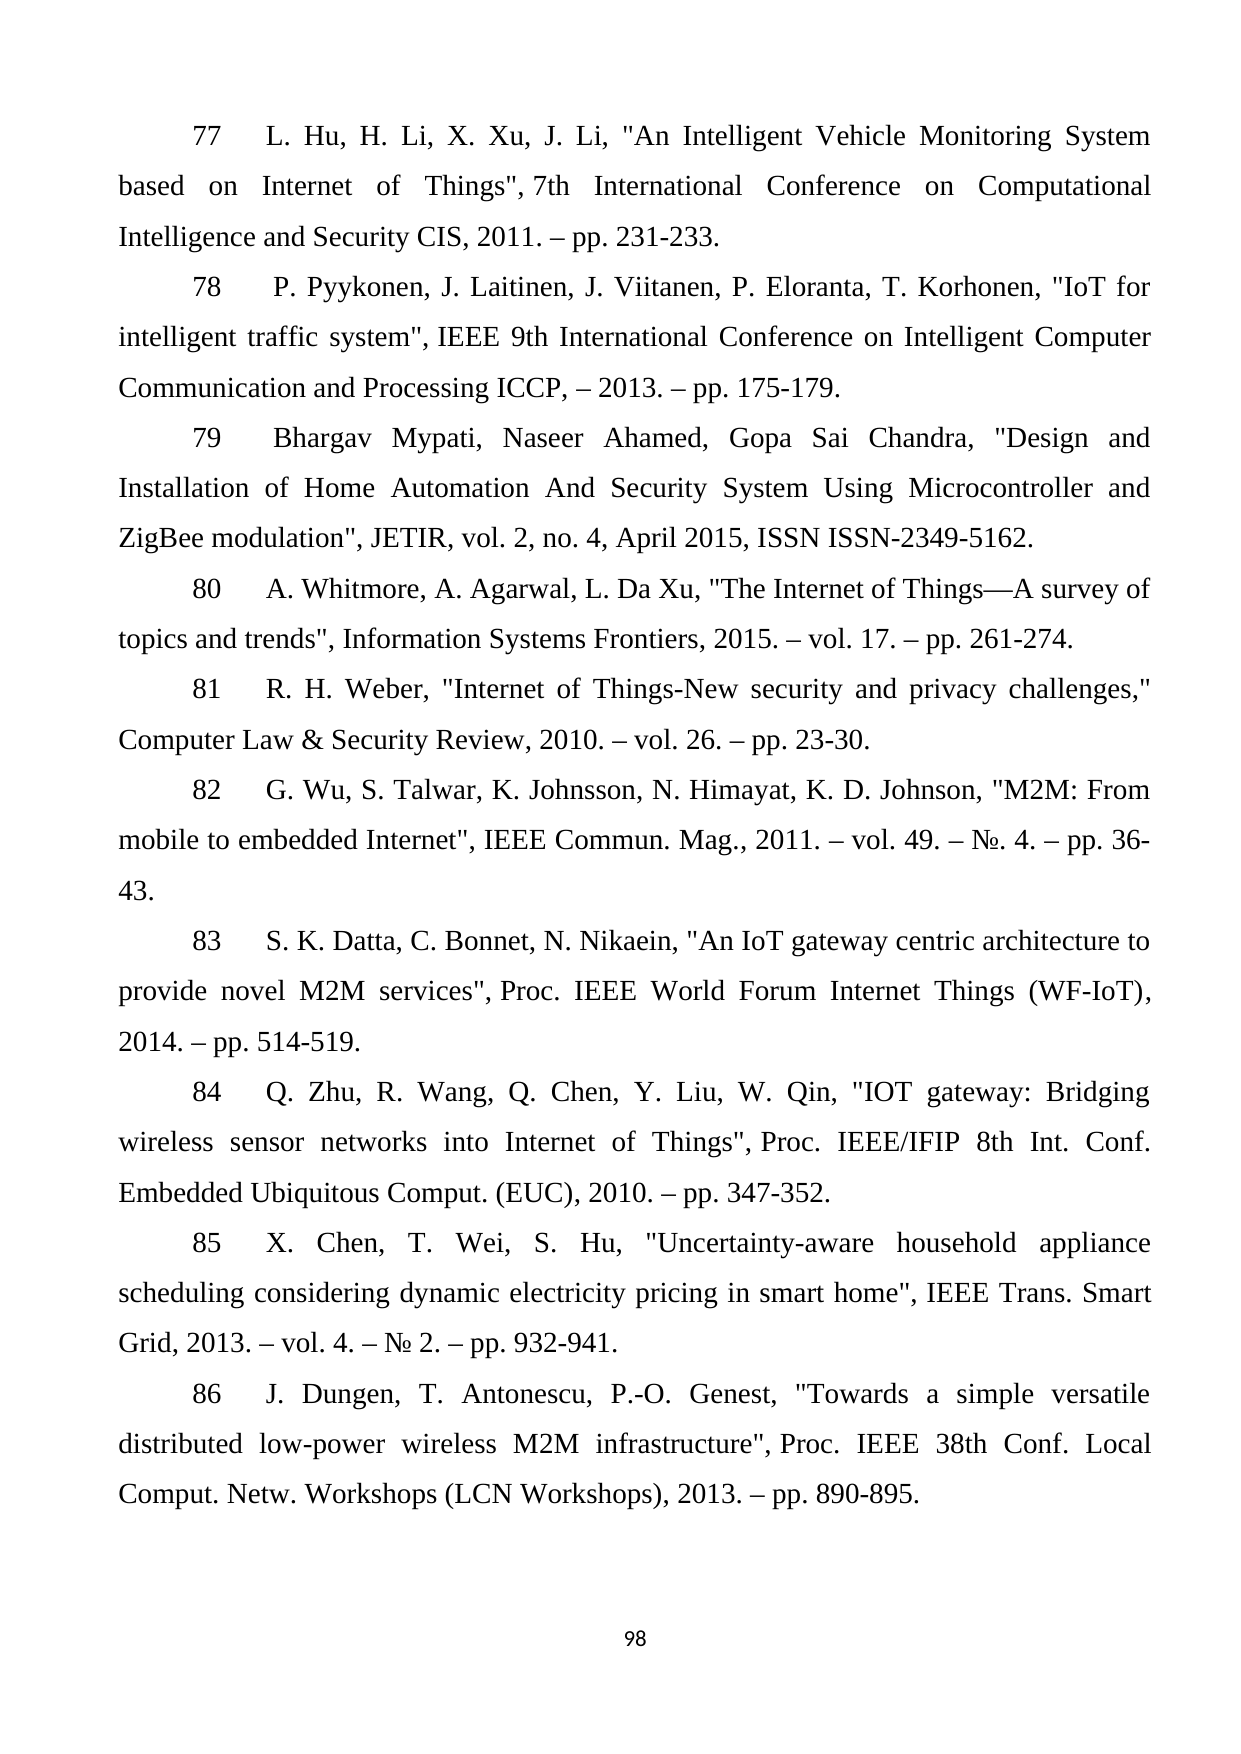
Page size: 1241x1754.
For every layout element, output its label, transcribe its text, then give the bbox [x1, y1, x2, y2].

list A. Whitmore, A. Agarwal, L. Da Xu, "The Internet of Things—A survey of topics and trends", Information Systems Frontiers, 2015. – vol. 17. – pp. 261-274. [118, 571, 1152, 655]
list Bhargav Mypati, Naseer Ahamed, Gopa Sai Chandra, "Design and Installation of Home Automation And Security System Using Microcontroller and ZigBee modulation", JETIR, vol. 2, no. 4, April 2015, ISSN ISSN-2349-5162. [118, 420, 1152, 554]
list P. Pyykonen, J. Laitinen, J. Viitanen, P. Eloranta, T. Korhonen, "IoT for intelligent traffic system", IEEE 9th International Conference on Intelligent Computer Communication and Processing ICCP, – 2013. – pp. 175-179. [118, 269, 1152, 403]
list Q. Zhu, R. Wang, Q. Chen, Y. Liu, W. Qin, "IOT gateway: Bridging wireless sensor networks into Internet of Things", Proc. IEEE/IFIP 8th Int. Conf. Embedded Ubiquitous Comput. (EUC), 2010. – pp. 347-352. [118, 1074, 1152, 1208]
list L. Hu, H. Li, X. Xu, J. Li, "An Intelligent Vehicle Monitoring System based on Internet of Things", 7th International Conference on Computational Intelligence and Security CIS, 2011. – pp. 231-233. [118, 118, 1152, 252]
list J. Dungen, T. Antonescu, P.-O. Genest, "Towards a simple versatile distributed low-power wireless M2M infrastructure", Proc. IEEE 38th Conf. Local Comput. Netw. Workshops (LCN Workshops), 2013. – pp. 890-895. [118, 1376, 1152, 1510]
list S. K. Datta, C. Bonnet, N. Nikaein, "An IoT gateway centric architecture to provide novel M2M services", Proc. IEEE World Forum Internet Things (WF-IoT), 2014. – pp. 514-519. [118, 923, 1152, 1057]
list X. Chen, T. Wei, S. Hu, "Uncertainty-aware household appliance scheduling considering dynamic electricity pricing in smart home", IEEE Trans. Smart Grid, 2013. – vol. 4. – № 2. – pp. 932-941. [118, 1225, 1152, 1359]
list G. Wu, S. Talwar, K. Johnsson, N. Himayat, K. D. Johnson, "M2M: From mobile to embedded Internet", IEEE Commun. Mag., 2011. – vol. 49. – №. 4. – pp. 36-43. [118, 772, 1152, 906]
list R. H. Weber, "Internet of Things-New security and privacy challenges," Computer Law & Security Review, 2010. – vol. 26. – pp. 23-30. [118, 672, 1152, 755]
